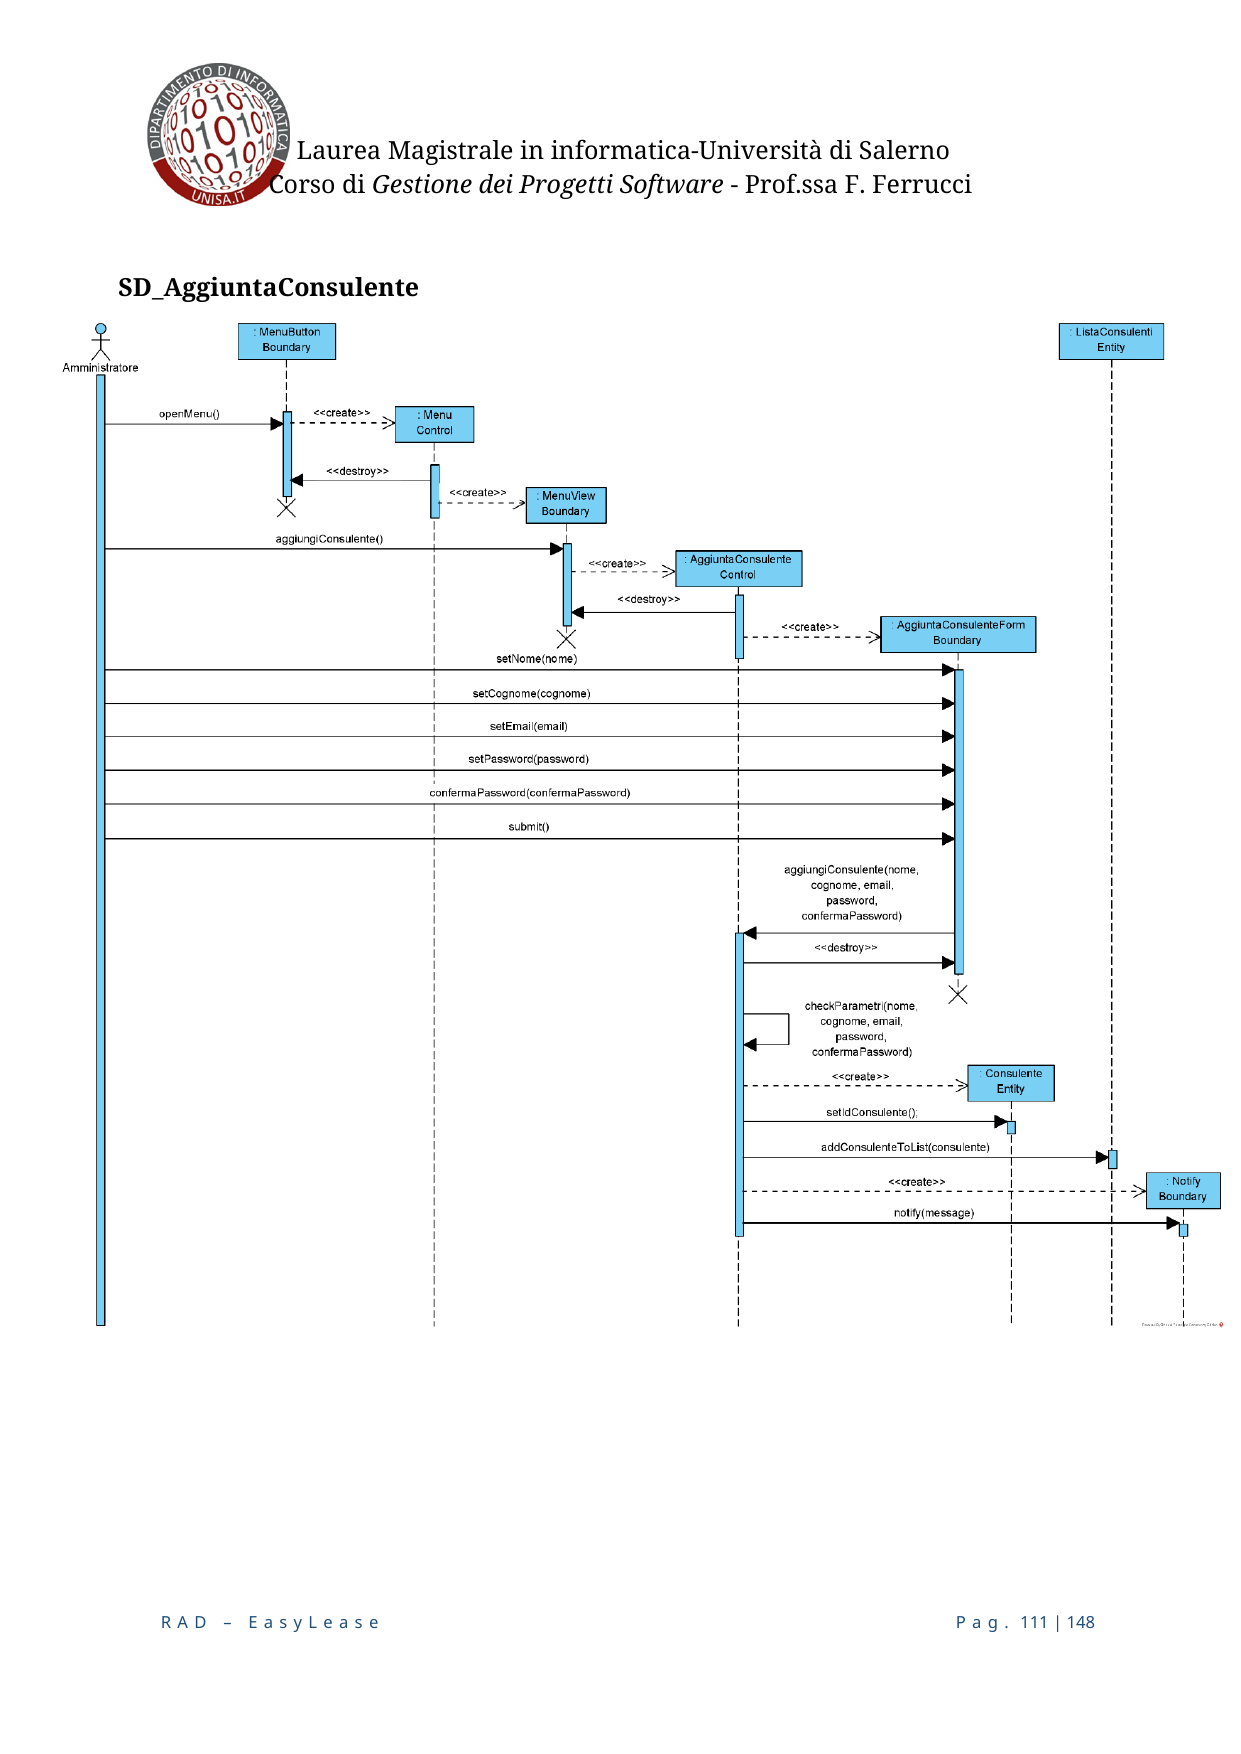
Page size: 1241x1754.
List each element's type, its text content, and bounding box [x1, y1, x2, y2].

text SD_AggiuntaConsulente [118, 269, 1122, 303]
picture [147, 63, 290, 206]
picture [50, 321, 1225, 1330]
